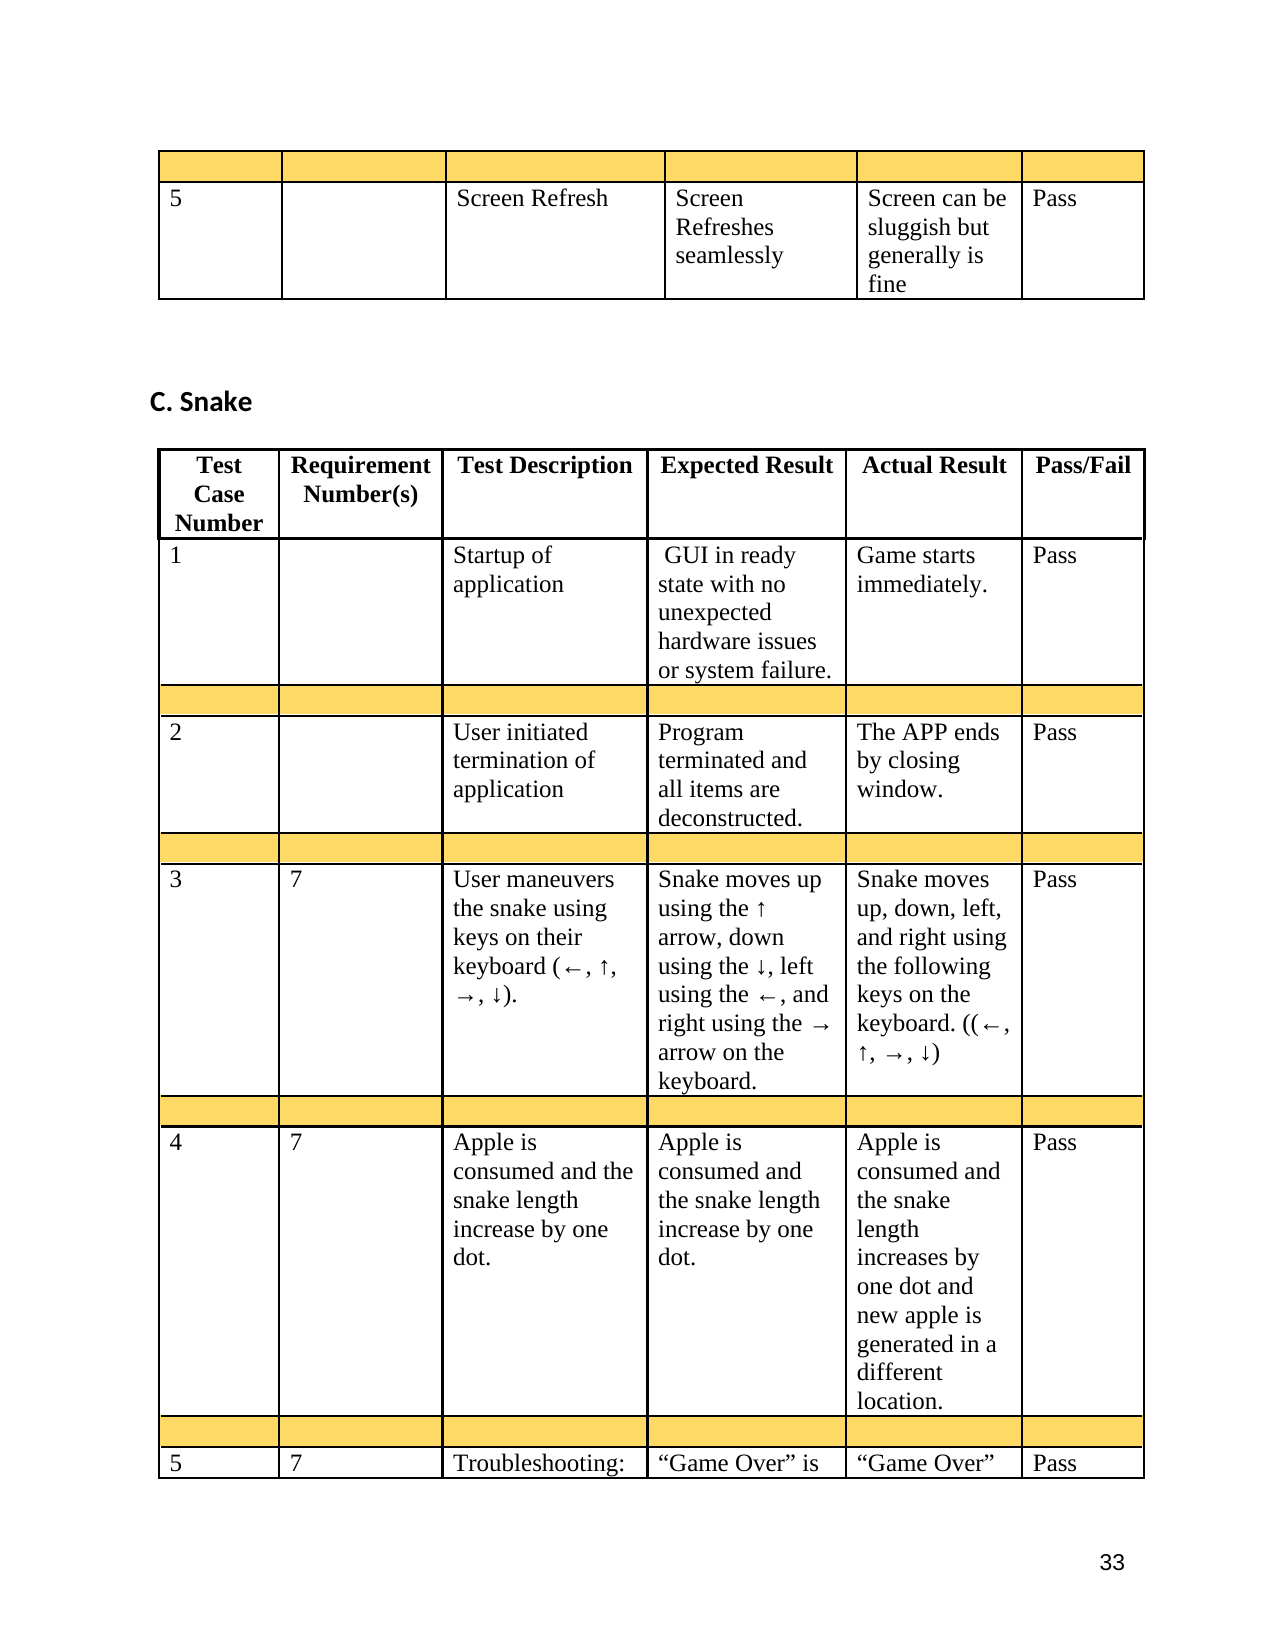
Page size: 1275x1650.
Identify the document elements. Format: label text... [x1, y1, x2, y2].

table_cell [447, 152, 664, 181]
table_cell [444, 1448, 646, 1477]
table_cell [847, 686, 1021, 714]
table_cell Pass [1023, 183, 1143, 298]
table_cell 5 [160, 183, 281, 298]
table_cell [666, 152, 856, 181]
table_cell Apple is consumed and the snake length increases by one dot and new apple is generated in a different location. [847, 1128, 1021, 1415]
table_cell 7 [280, 1128, 441, 1415]
table_cell [649, 686, 845, 714]
table_cell [444, 686, 646, 714]
table_cell Apple is consumed and the snake length increase by one dot. [649, 1128, 845, 1415]
table_cell Pass [1023, 863, 1143, 1094]
table_cell [1023, 684, 1143, 714]
table_cell 1 [160, 540, 278, 684]
table_cell [1023, 832, 1143, 862]
table_cell [283, 152, 445, 181]
table_cell [444, 1417, 646, 1446]
table_cell Pass [1023, 715, 1143, 832]
table_cell [280, 834, 441, 862]
table_cell [160, 832, 278, 862]
table_cell [444, 1097, 646, 1125]
table_cell User maneuvers the snake using keys on their keyboard (←, ↑, →, ↓). [444, 865, 646, 1094]
table_cell [847, 1417, 1021, 1446]
table_cell [858, 152, 1021, 181]
table_cell [847, 1097, 1021, 1125]
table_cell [649, 1448, 845, 1477]
table_cell Pass [1023, 1125, 1143, 1415]
subtitle C. Snake [150, 383, 1125, 419]
table_cell Startup of application [444, 540, 646, 684]
table_cell Apple is consumed and the snake length increase by one dot. [444, 1128, 646, 1415]
table_cell [160, 1095, 278, 1125]
table_cell [1023, 1095, 1143, 1125]
table_cell [649, 1097, 845, 1125]
table_cell [1023, 152, 1143, 181]
table_cell Game starts immediately. [847, 540, 1021, 684]
table_cell Screen can be sluggish but generally is fine [858, 183, 1021, 298]
table_cell 7 [280, 865, 441, 1094]
table_cell Screen Refreshes seamlessly [666, 183, 856, 298]
table_header Actual Result [847, 451, 1021, 537]
table_header Pass/Fail [1023, 451, 1143, 537]
table_cell The APP ends by closing window. [847, 717, 1021, 832]
table_cell [160, 152, 281, 181]
table_cell [160, 1415, 278, 1446]
table_cell [280, 1417, 441, 1446]
table_cell Snake moves up using the ↑ arrow, down using the ↓, left using the ←, and right using the → arrow on the keyboard. [649, 865, 845, 1094]
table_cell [847, 1448, 1021, 1477]
table_cell Screen Refresh [447, 183, 664, 298]
table_cell [280, 717, 441, 832]
table_cell Pass [1023, 537, 1143, 684]
table_header Requirement Number(s) [280, 451, 441, 537]
table_cell [160, 684, 278, 714]
table_header Test Case Number [161, 451, 278, 537]
table_cell [280, 1097, 441, 1125]
table_cell [283, 183, 445, 298]
table_cell 2 [160, 715, 278, 832]
table_header Expected Result [649, 451, 845, 537]
table_cell User initiated termination of application [444, 717, 646, 832]
table_cell 3 [160, 863, 278, 1094]
table_cell 5 [160, 1446, 278, 1477]
table_cell [649, 1417, 845, 1446]
table_cell Pass [1023, 1446, 1143, 1477]
table_cell [649, 834, 845, 862]
table_cell 7 [280, 1448, 441, 1477]
table_cell [280, 686, 441, 714]
table_cell [1023, 1415, 1143, 1446]
table_cell [280, 540, 441, 684]
table_header Test Description [444, 451, 646, 537]
table_cell Program terminated and all items are deconstructed. [649, 717, 845, 832]
table_cell [444, 834, 646, 862]
table_cell [847, 834, 1021, 862]
table_cell 4 [160, 1125, 278, 1415]
table_cell Snake moves up, down, left, and right using the following keys on the keyboard. ((←, ↑, →, ↓) [847, 865, 1021, 1094]
table_cell GUI in ready state with no unexpected hardware issues or system failure. [649, 540, 845, 684]
